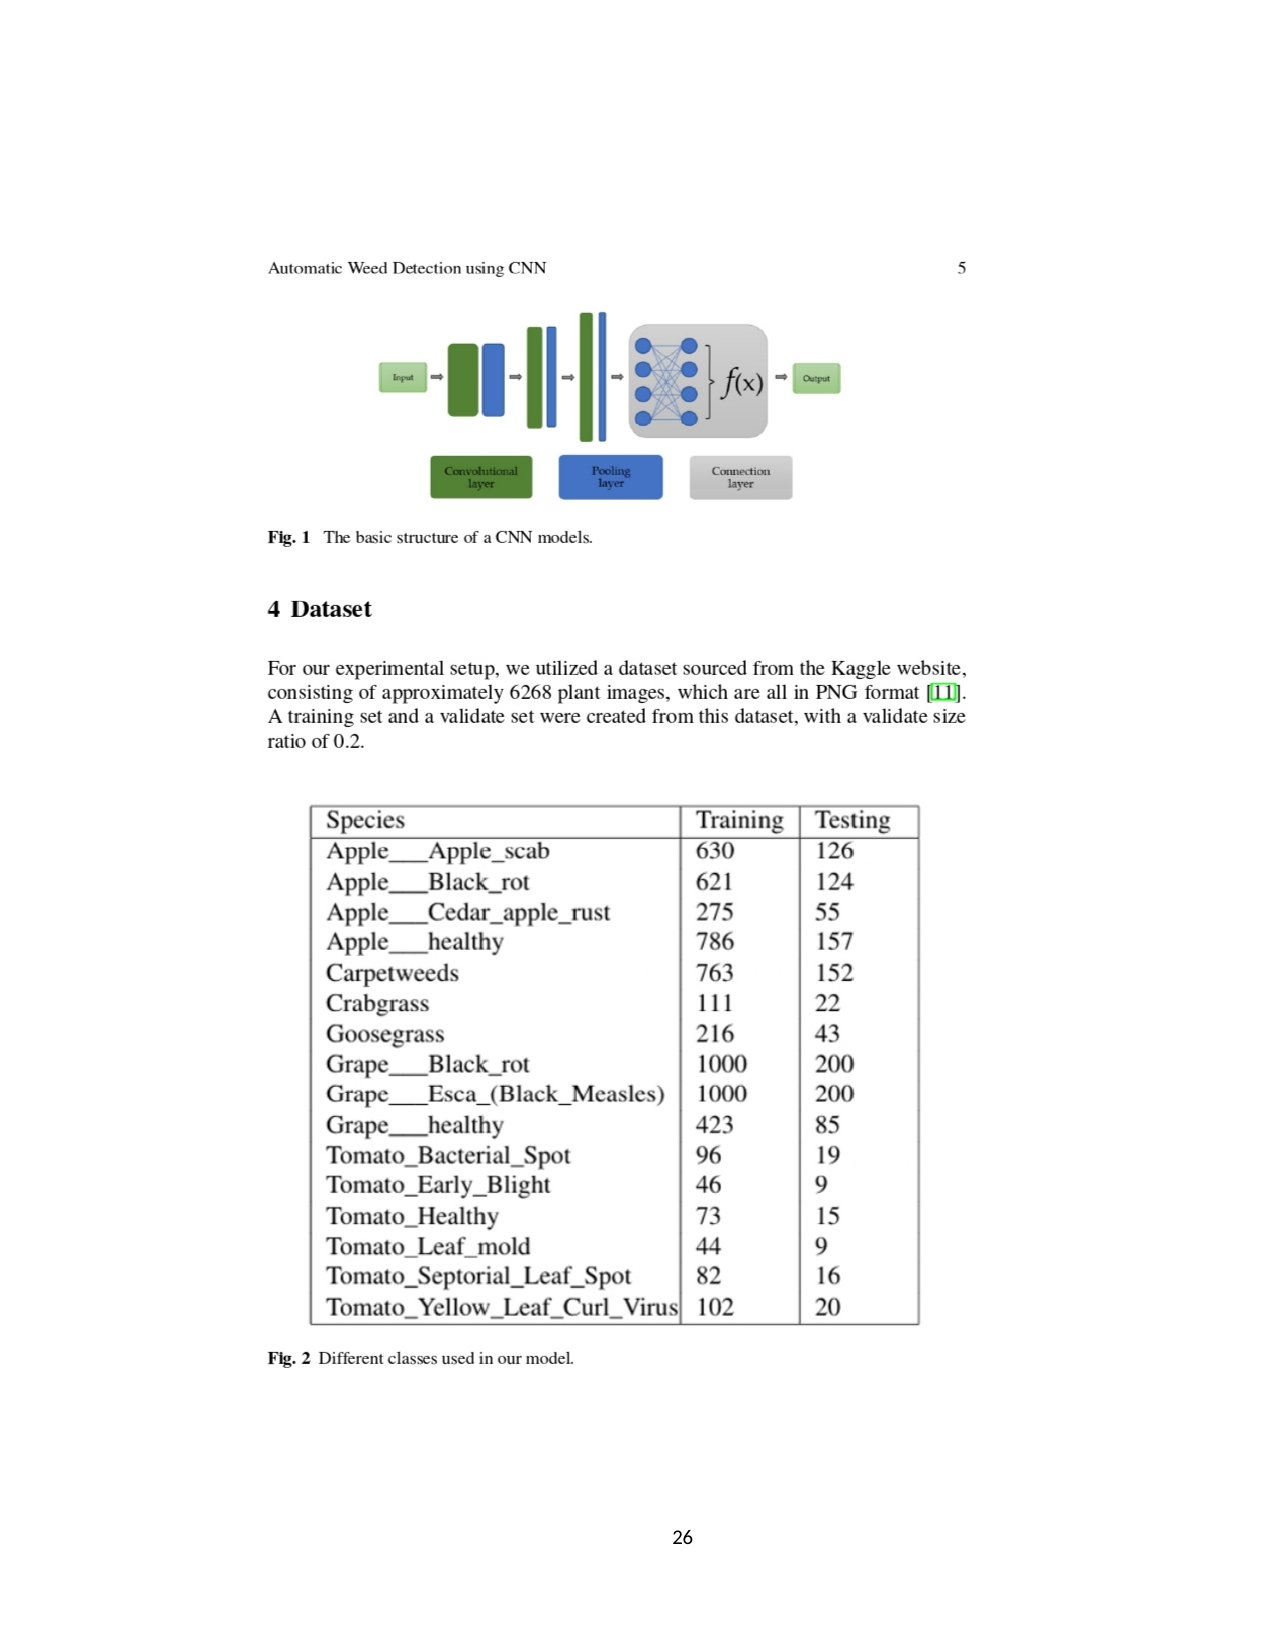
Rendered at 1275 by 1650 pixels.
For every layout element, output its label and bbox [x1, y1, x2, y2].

picture [207, 192, 1039, 1504]
